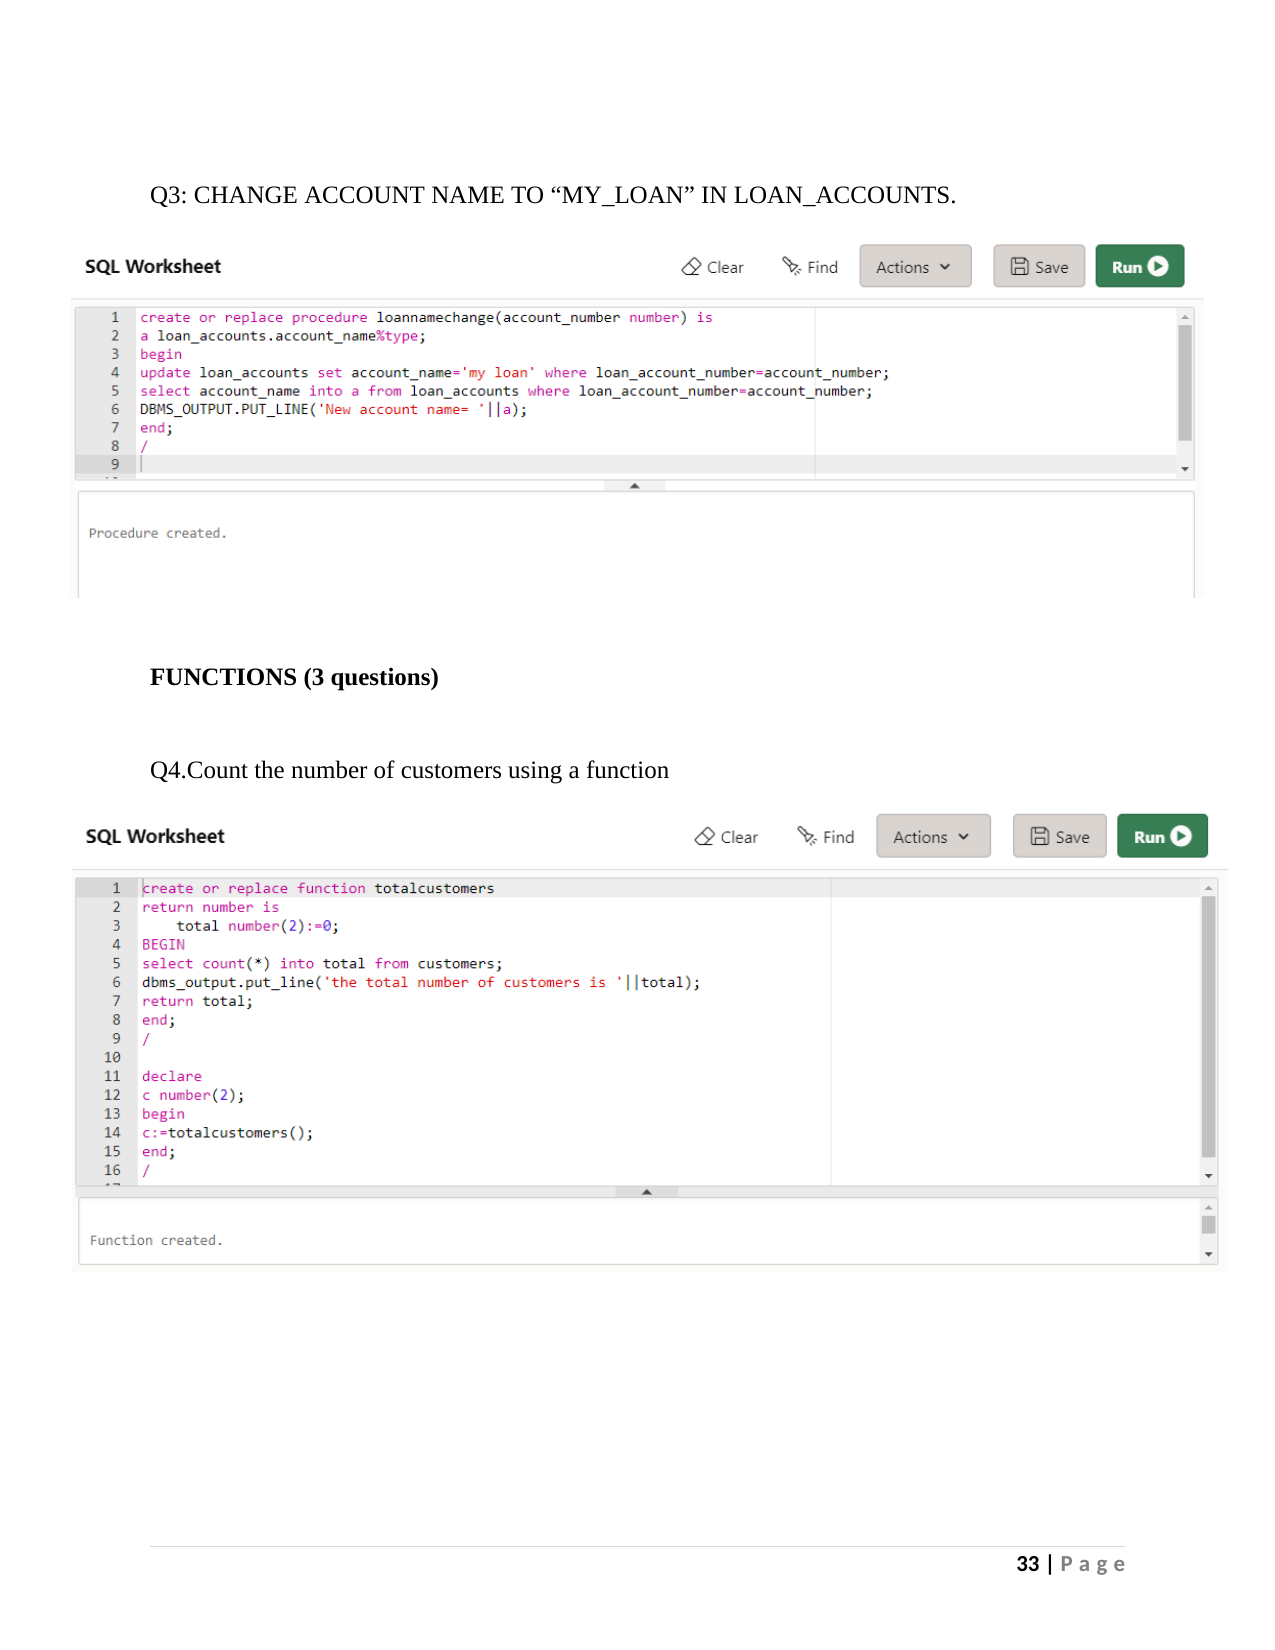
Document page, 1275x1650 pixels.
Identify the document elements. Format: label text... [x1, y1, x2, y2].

text Q4.Count the number of customers using a function [150, 755, 1125, 784]
text FUNCTIONS (3 questions) [150, 662, 1125, 691]
picture [70, 233, 1205, 598]
picture [71, 804, 1229, 1272]
text Q3: CHANGE ACCOUNT NAME TO “MY_LOAN” IN LOAN_ACCOUNTS. [150, 180, 1125, 209]
